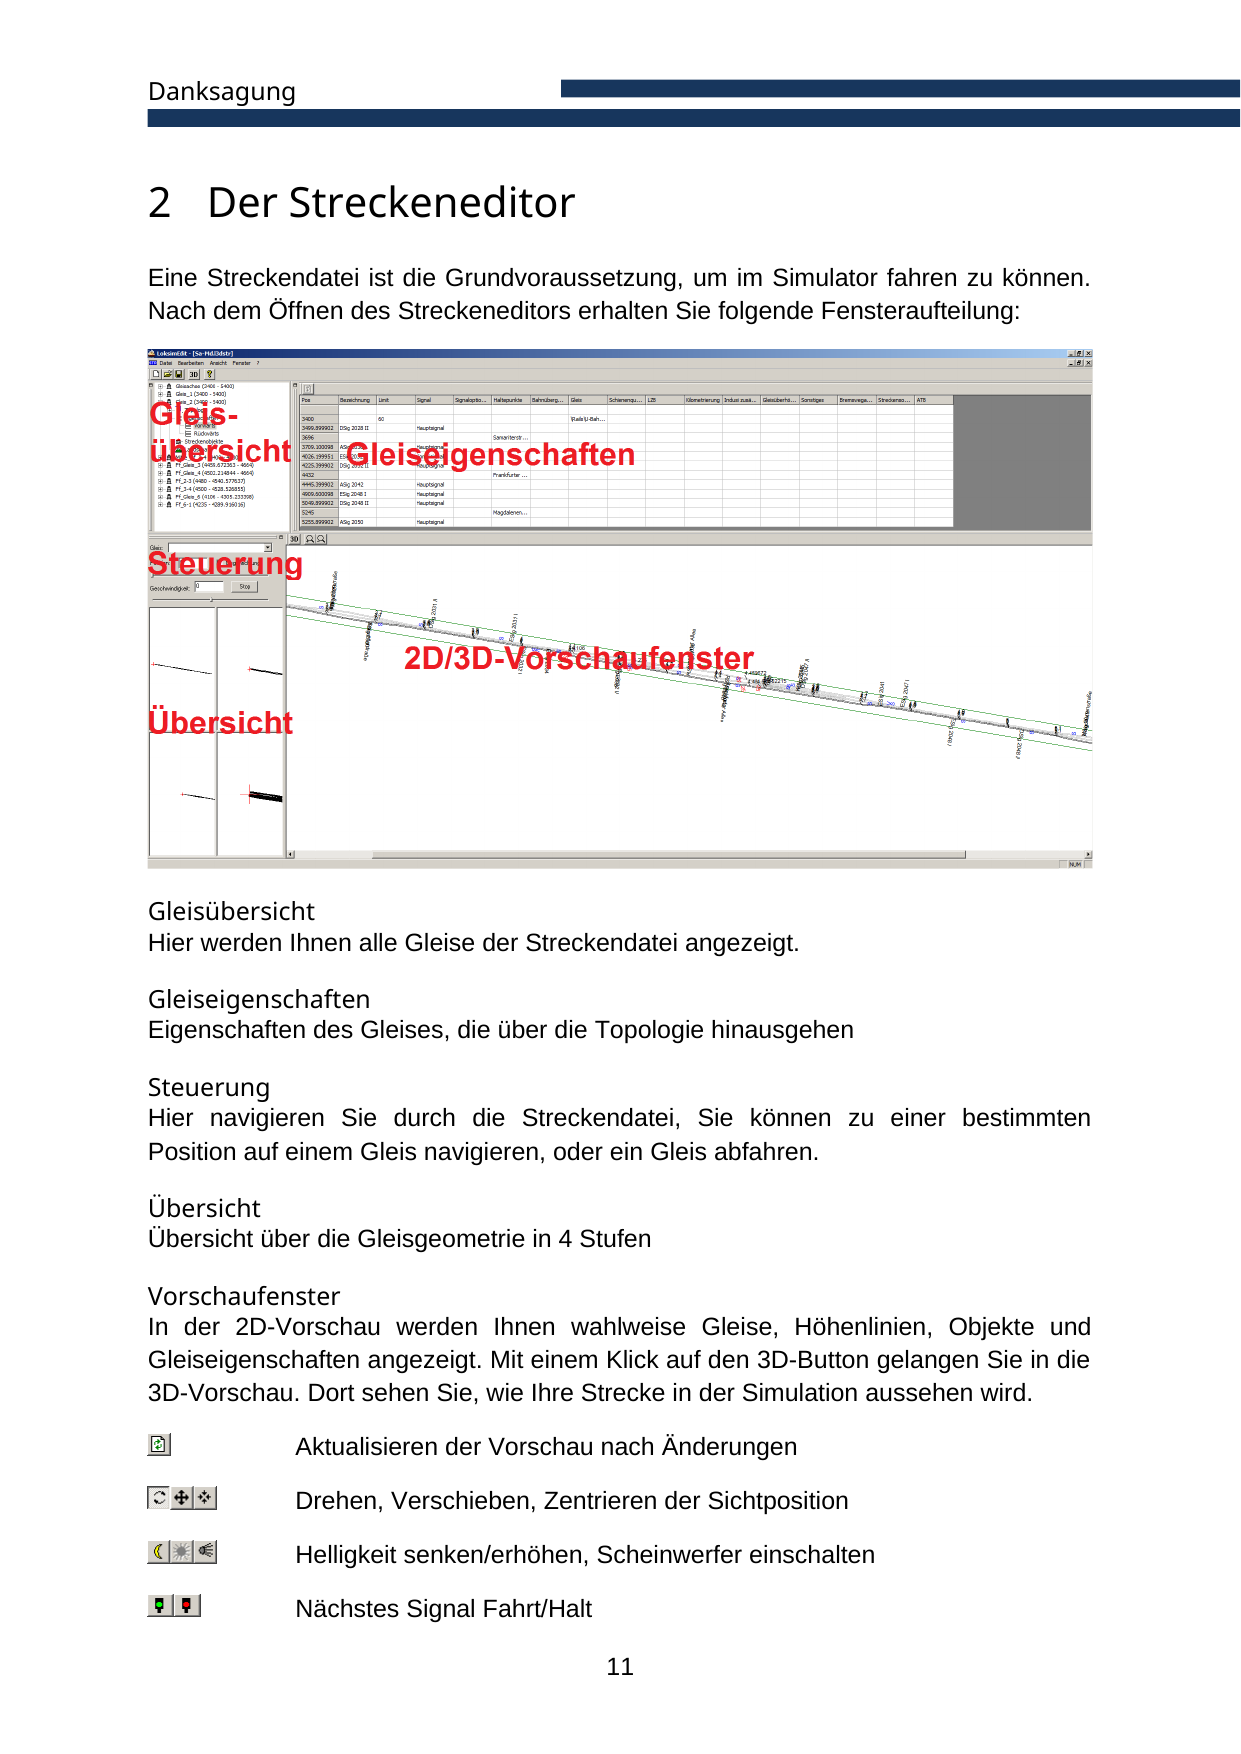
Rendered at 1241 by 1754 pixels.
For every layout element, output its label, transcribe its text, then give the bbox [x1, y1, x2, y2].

picture [147, 1540, 217, 1564]
text Hier werden Ihnen alle Gleise der Streckendatei angezeigt. [148, 928, 1093, 956]
picture [147, 1433, 171, 1456]
text Nächstes Signal Fahrt/Halt [148, 1594, 1093, 1622]
text Helligkeit senken/erhöhen, Scheinwerfer einschalten [148, 1540, 1093, 1569]
text In der 2D-Vorschau werden Ihnen wahlweise Gleise, Höhenlinien, Objekte und Gleiseigenschaften angezeigt. Mit einem Klick auf den 3D-Button gelangen Sie in die 3D-Vorschau. Dort sehen Sie, wie Ihre Strecke in der Simulation aussehen wird. [148, 1312, 1093, 1407]
text Gleisübersicht [148, 893, 1093, 928]
text Eine Streckendatei ist die Grundvoraussetzung, um im Simulator fahren zu können. Nach dem Öffnen des Streckeneditors erhalten Sie folgende Fensteraufteilung: [148, 263, 1093, 324]
subtitle Der Streckeneditor [148, 173, 1093, 229]
text Gleiseigenschaften [148, 981, 1093, 1016]
picture [147, 1486, 217, 1510]
text Eigenschaften des Gleises, die über die Topologie hinausgehen [148, 1016, 1093, 1044]
text Drehen, Verschieben, Zentrieren der Sichtposition [148, 1486, 1093, 1515]
text Übersicht [148, 1190, 1093, 1224]
text Übersicht über die Gleisgeometrie in 4 Stufen [148, 1224, 1093, 1253]
text Steuerung [148, 1069, 1093, 1103]
text Hier navigieren Sie durch die Streckendatei, Sie können zu einer bestimmten Position auf einem Gleis navigieren, oder ein Gleis abfahren. [148, 1103, 1093, 1165]
picture [147, 1594, 201, 1617]
text Aktualisieren der Vorschau nach Änderungen [148, 1432, 1093, 1461]
text Vorschaufenster [148, 1278, 1093, 1312]
picture [147, 349, 1093, 869]
